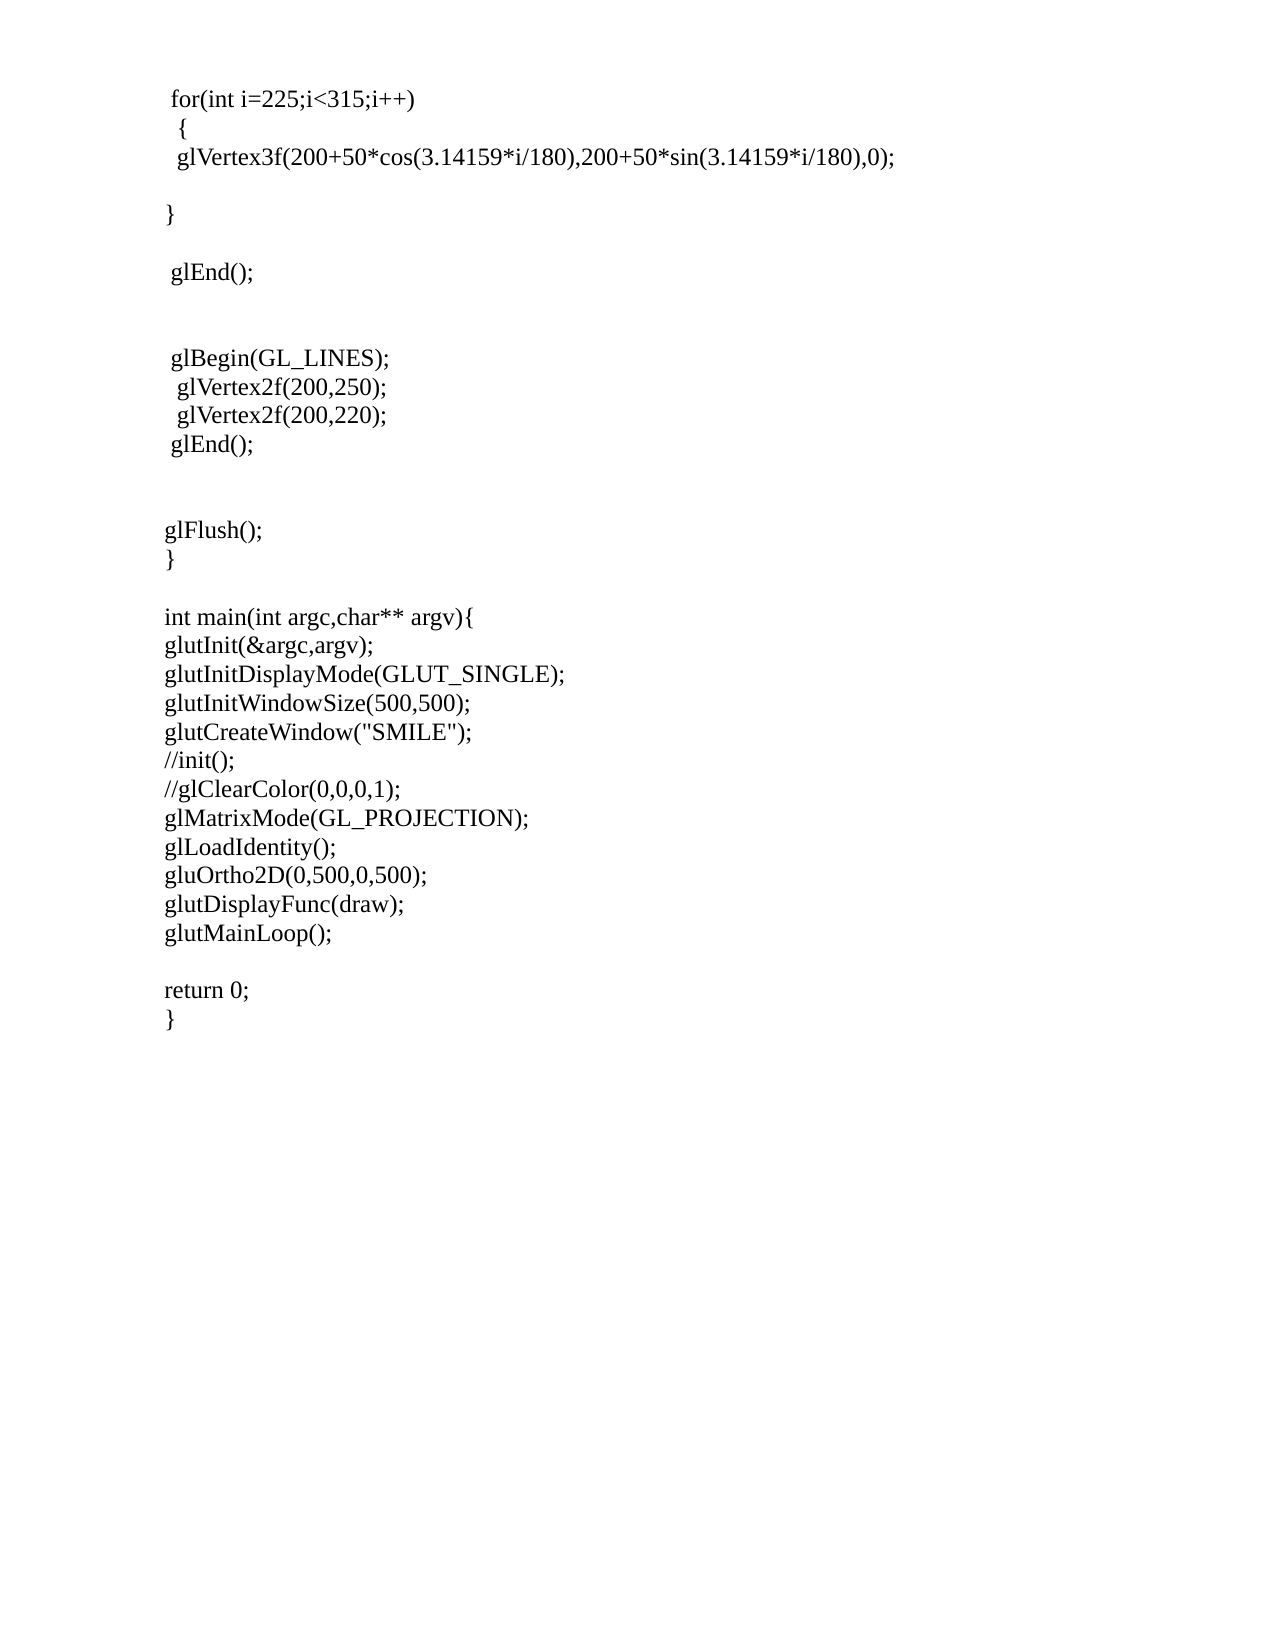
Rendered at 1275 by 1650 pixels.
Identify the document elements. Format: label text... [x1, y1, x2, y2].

text glBegin(GL_LINES); [164, 343, 1125, 372]
text } [164, 199, 1125, 228]
text glEnd(); [164, 257, 1125, 286]
text for(int i=225;i<315;i++) [164, 84, 1125, 113]
text glVertex2f(200,250); [164, 372, 1125, 401]
text glVertex3f(200+50*cos(3.14159*i/180),200+50*sin(3.14159*i/180),0); [164, 142, 1125, 171]
text glutInitDisplayMode(GLUT_SINGLE); [164, 659, 1125, 688]
text glVertex2f(200,220); [164, 401, 1125, 429]
text glutDisplayFunc(draw); [164, 889, 1125, 918]
text //init(); [164, 746, 1125, 774]
text glFlush(); [164, 516, 1125, 544]
text } [164, 1004, 1125, 1033]
text int main(int argc,char** argv){ [164, 602, 1125, 631]
text glutCreateWindow("SMILE"); [164, 717, 1125, 746]
text } [164, 544, 1125, 573]
text glLoadIdentity(); [164, 832, 1125, 861]
text glEnd(); [164, 429, 1125, 458]
text //glClearColor(0,0,0,1); [164, 774, 1125, 803]
text gluOrtho2D(0,500,0,500); [164, 861, 1125, 889]
text glutInitWindowSize(500,500); [164, 688, 1125, 717]
text glutMainLoop(); [164, 918, 1125, 947]
text { [164, 113, 1125, 142]
text return 0; [164, 976, 1125, 1004]
text glMatrixMode(GL_PROJECTION); [164, 803, 1125, 832]
text glutInit(&argc,argv); [164, 631, 1125, 659]
